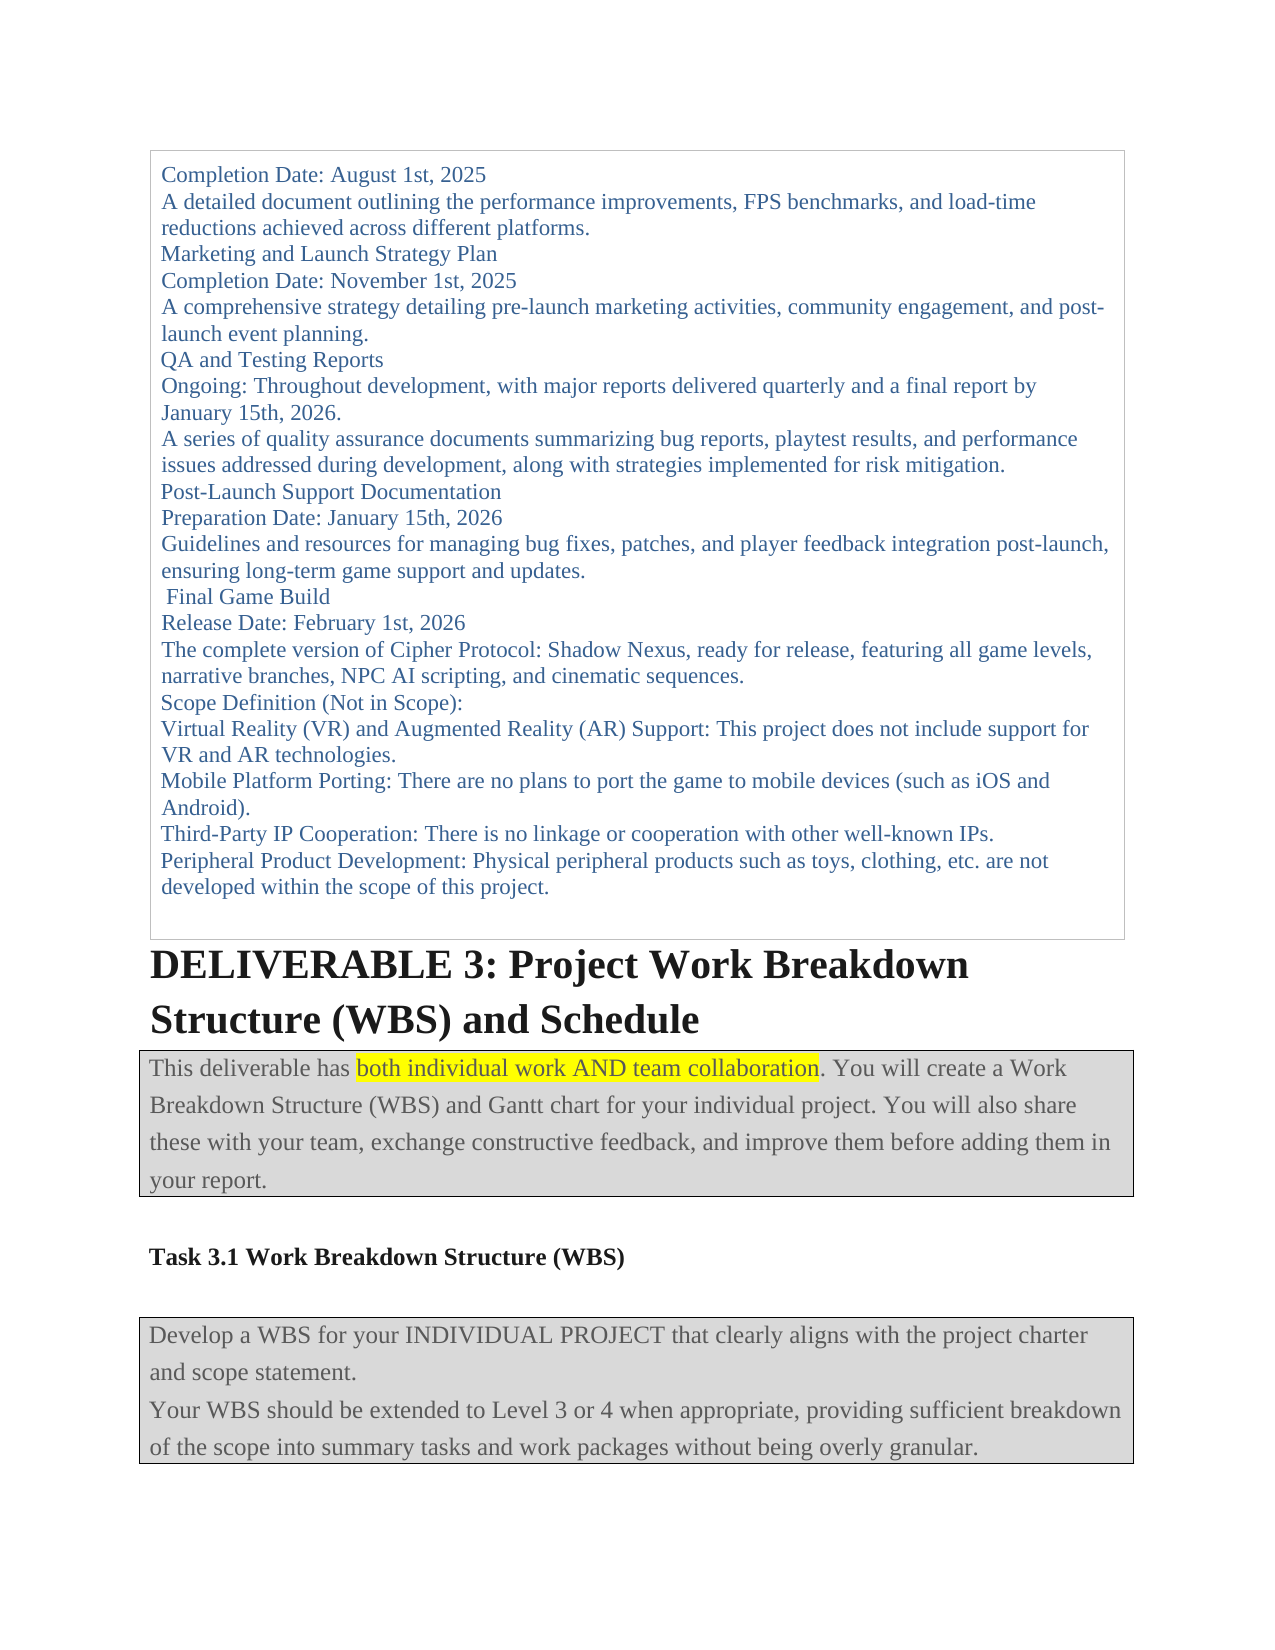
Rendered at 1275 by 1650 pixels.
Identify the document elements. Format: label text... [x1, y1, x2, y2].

subtitle Task 3.1 Work Breakdown Structure (WBS) [149, 1242, 1125, 1271]
subtitle DELIVERABLE 3: Project Work Breakdown Structure (WBS) and Schedule [150, 940, 1125, 1043]
text This deliverable has both individual work AND team collaboration. You will create a Work Breakdown Structure (WBS) and Gantt chart for your individual project. You will also share these with your team, exchange constructive feedback, and improve them before adding them in your report. [140, 1051, 1133, 1196]
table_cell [151, 151, 1124, 938]
text Your WBS should be extended to Level 3 or 4 when appropriate, providing sufficient breakdown of the scope into summary tasks and work packages without being overly granular. [140, 1392, 1133, 1463]
text Develop a WBS for your INDIVIDUAL PROJECT that clearly aligns with the project charter and scope statement. [140, 1318, 1133, 1386]
